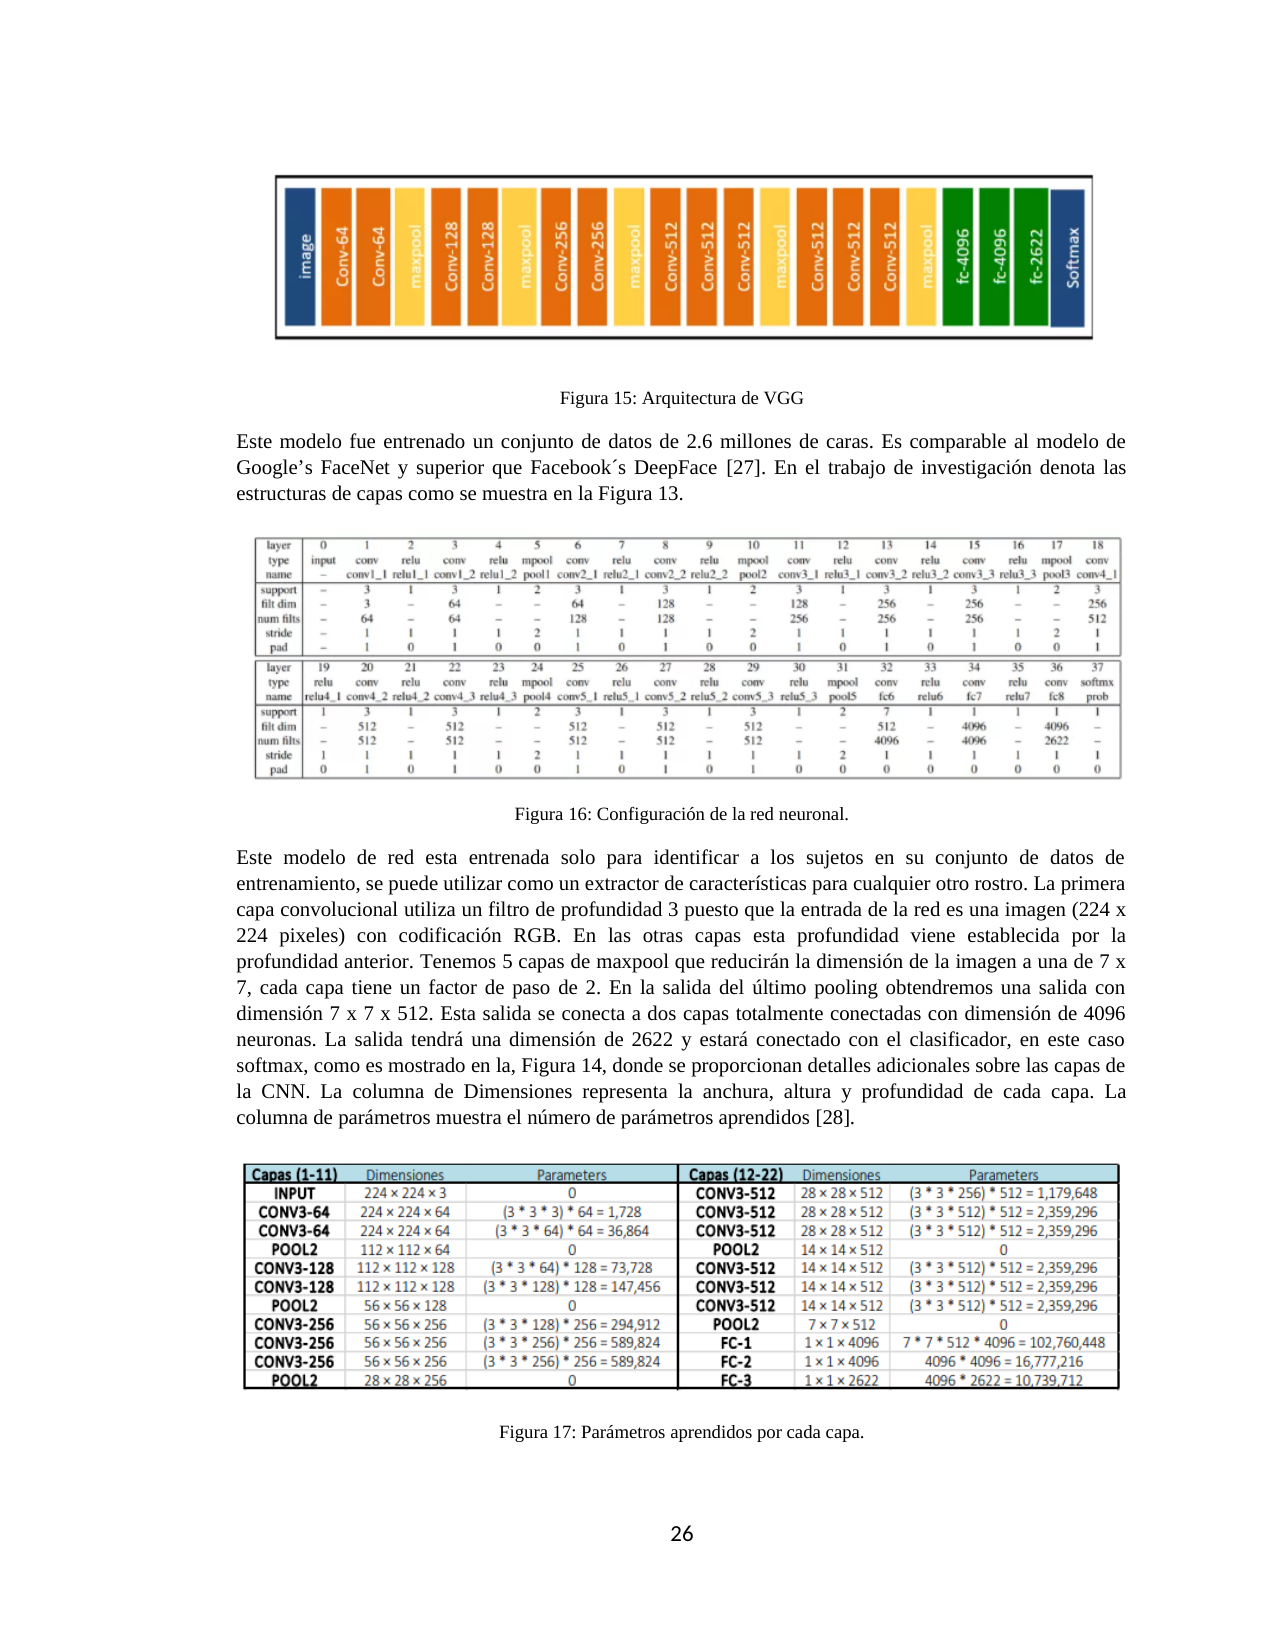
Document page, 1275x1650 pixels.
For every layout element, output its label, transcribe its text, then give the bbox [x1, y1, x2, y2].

text Figura 17: Parámetros aprendidos por cada capa. [236, 1421, 1127, 1442]
text Figura 16: Configuración de la red neuronal. [236, 803, 1127, 824]
text Este modelo fue entrenado un conjunto de datos de 2.6 millones de caras. Es comparable al modelo de Google’s FaceNet y superior que Facebook´s DeepFace . En el trabajo de investigación denota las estructuras de capas como se muestra en la Figura 13. [236, 429, 1127, 505]
picture [236, 1147, 1131, 1402]
picture [236, 523, 1148, 784]
picture [236, 147, 1132, 368]
text Figura 15: Arquitectura de VGG [236, 387, 1127, 408]
text Este modelo de red esta entrenada solo para identificar a los sujetos en su conjunto de datos de entrenamiento, se puede utilizar como un extractor de características para cualquier otro rostro. La primera capa convolucional utiliza un filtro de profundidad 3 puesto que la entrada de la red es una imagen (224 x 224 pixeles) con codificación RGB. En las otras capas esta profundidad viene establecida por la profundidad anterior. Tenemos 5 capas de maxpool que reducirán la dimensión de la imagen a una de 7 x 7, cada capa tiene un factor de paso de 2. En la salida del último pooling obtendremos una salida con dimensión 7 x 7 x 512. Esta salida se conecta a dos capas totalmente conectadas con dimensión de 4096 neuronas. La salida tendrá una dimensión de 2622 y estará conectado con el clasificador, en este caso softmax, como es mostrado en la, Figura 14, donde se proporcionan detalles adicionales sobre las capas de la CNN. La columna de Dimensiones representa la anchura, altura y profundidad de cada capa. La columna de parámetros muestra el número de parámetros aprendidos . [236, 845, 1127, 1129]
